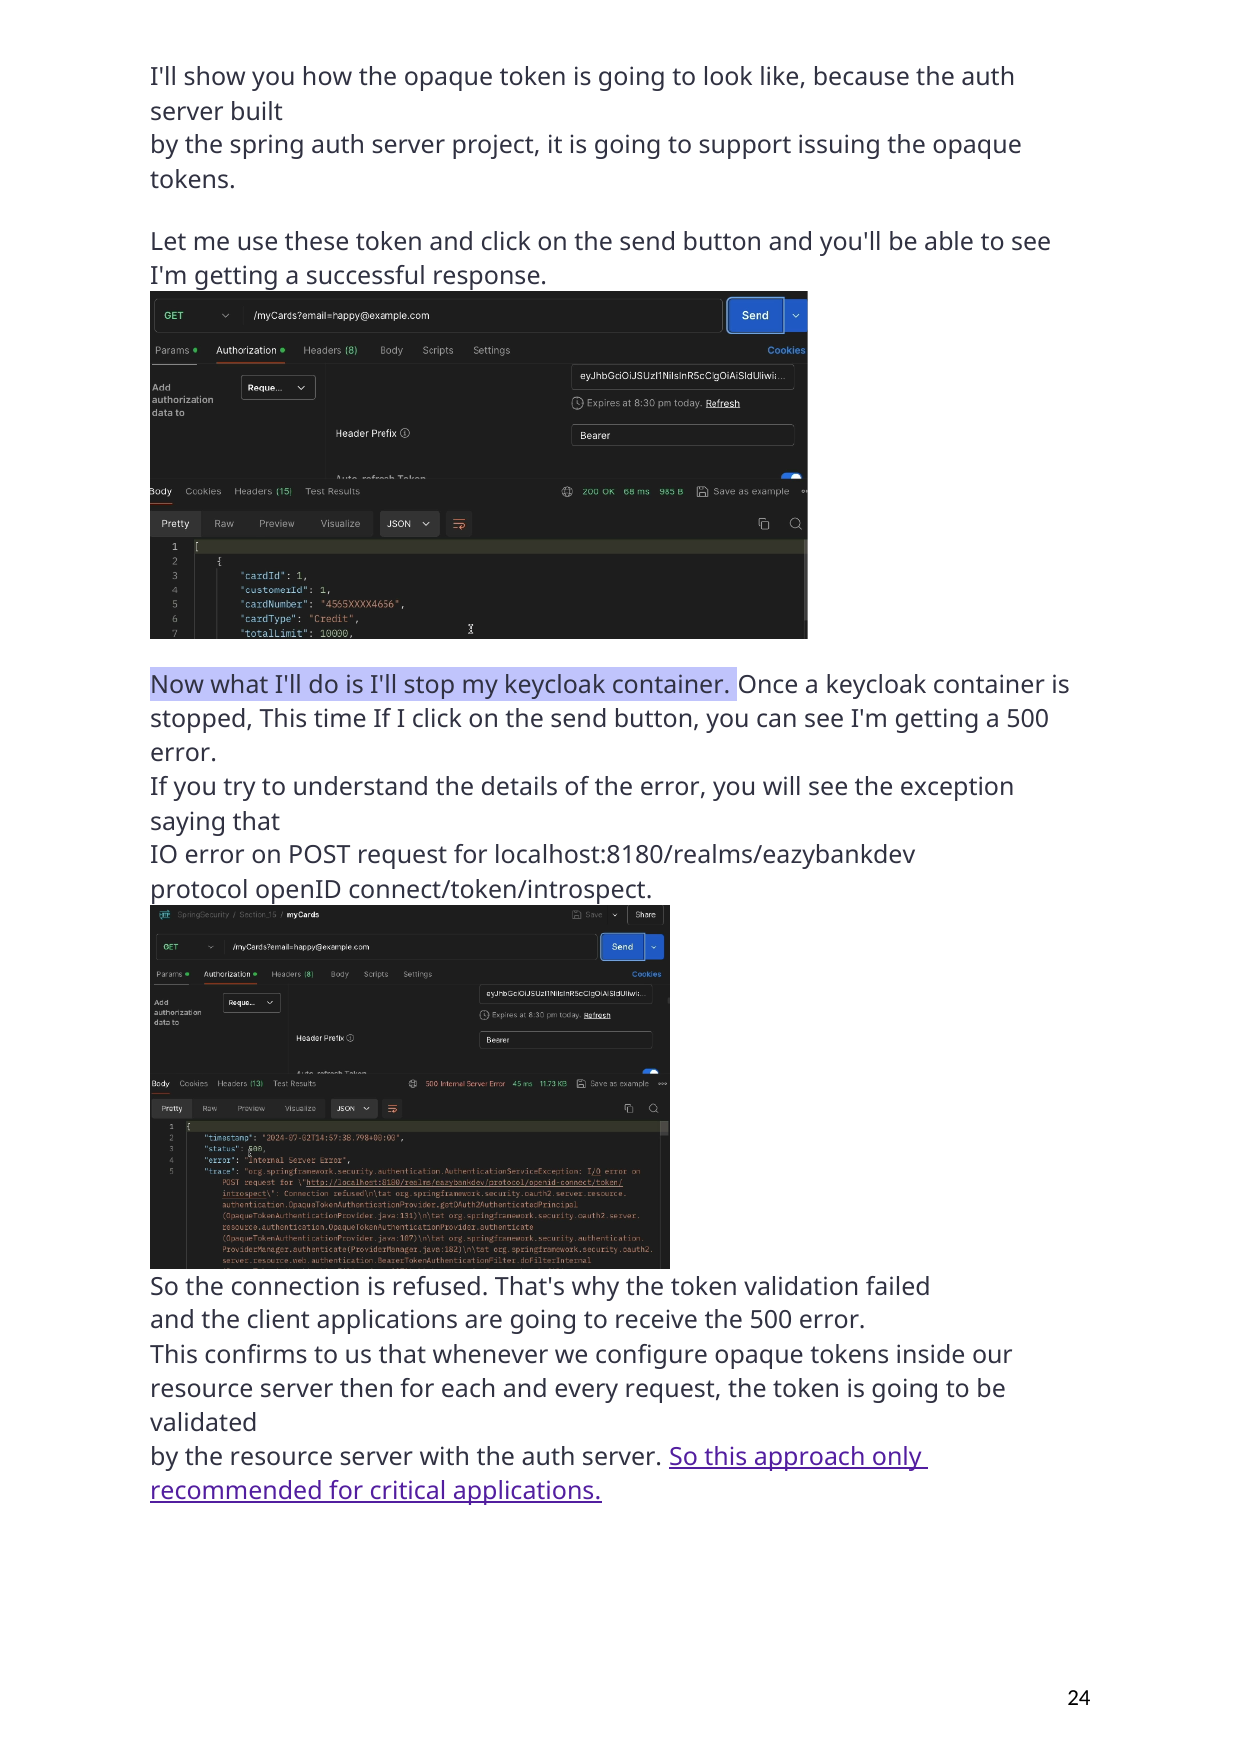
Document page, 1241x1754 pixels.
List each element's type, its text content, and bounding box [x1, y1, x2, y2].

text Now what I'll do is I'll stop my keycloak container. Once a keycloak container is stopped, This time If I click on the send button, you can see I'm getting a 500 error. [150, 667, 1090, 769]
text Let me use these token and click on the send button and you'll be able to see I'm getting a successful response. [150, 223, 1090, 291]
picture [150, 905, 670, 1269]
text by the resource server with the auth server. So this approach only recommended for critical applications. [150, 1438, 1090, 1507]
text I'll show you how the opaque token is going to look like, because the auth server built [150, 59, 1090, 127]
text This confirms to us that whenever we configure opaque tokens inside our resource server then for each and every request, the token is going to be validated [150, 1336, 1090, 1438]
text by the spring auth server project, it is going to support issuing the opaque tokens. [150, 127, 1090, 195]
text If you try to understand the details of the error, you will see the exception saying that [150, 769, 1090, 837]
picture [150, 291, 808, 639]
text and the client applications are going to receive the 500 error. [150, 1302, 1090, 1336]
text IO error on POST request for localhost:8180/realms/eazybankdev [150, 837, 1090, 871]
text So the connection is refused. That's why the token validation failed [150, 1268, 1090, 1302]
text protocol openID connect/token/introspect. [150, 871, 1090, 905]
